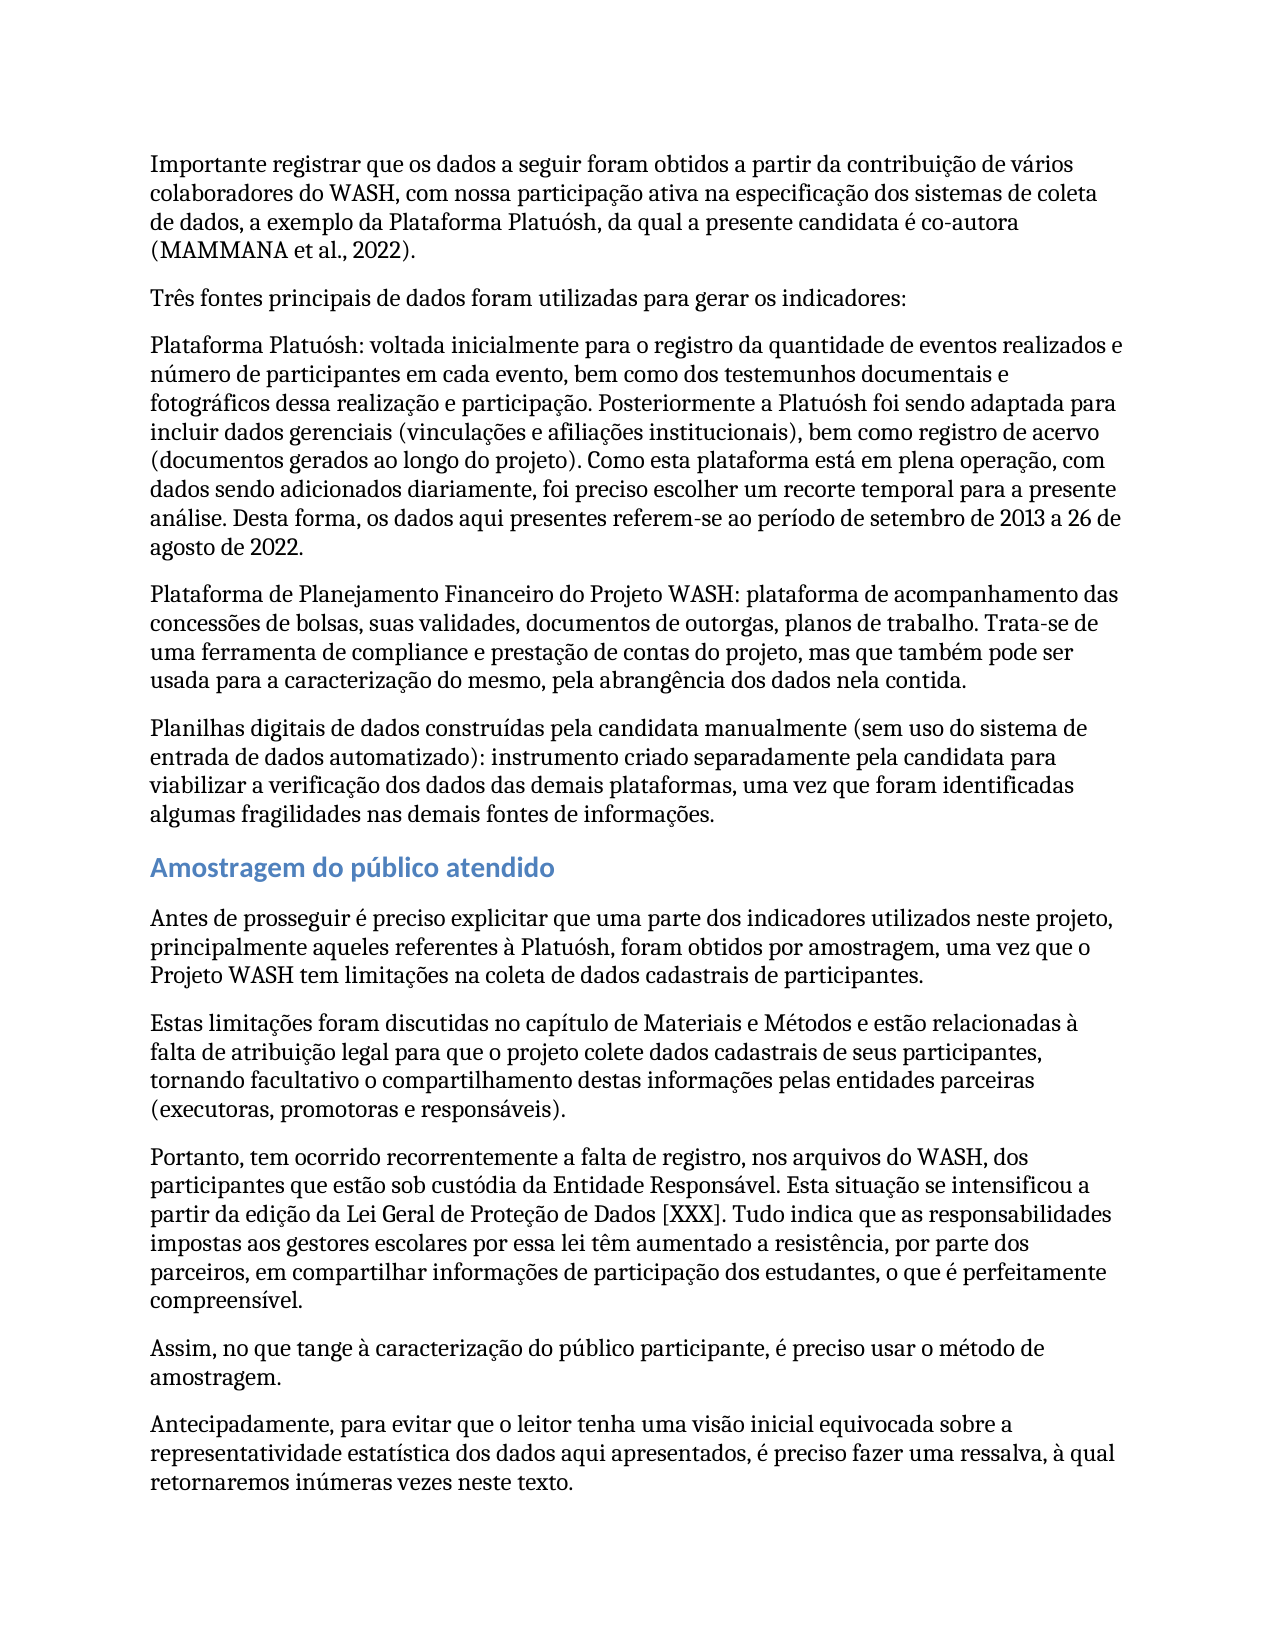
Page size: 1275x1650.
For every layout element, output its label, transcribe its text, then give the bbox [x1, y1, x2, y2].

text Três fontes principais de dados foram utilizadas para gerar os indicadores: [150, 284, 1125, 312]
text Plataforma de Planejamento Financeiro do Projeto WASH: plataforma de acompanhamento das concessões de bolsas, suas validades, documentos de outorgas, planos de trabalho. Trata-se de uma ferramenta de compliance e prestação de contas do projeto, mas que também pode ser usada para a caracterização do mesmo, pela abrangência dos dados nela contida. [150, 580, 1125, 695]
text Portanto, tem ocorrido recorrentemente a falta de registro, nos arquivos do WASH, dos participantes que estão sob custódia da Entidade Responsável. Esta situação se intensificou a partir da edição da Lei Geral de Proteção de Dados [XXX]. Tudo indica que as responsabilidades impostas aos gestores escolares por essa lei têm aumentado a resistência, por parte dos parceiros, em compartilhar informações de participação dos estudantes, o que é perfeitamente compreensı́vel. [150, 1143, 1125, 1315]
subtitle Amostragem do público atendido [150, 849, 1125, 885]
text Plataforma Platuósh: voltada inicialmente para o registro da quantidade de eventos realizados e número de participantes em cada evento, bem como dos testemunhos documentais e fotográficos dessa realização e participação. Posteriormente a Platuósh foi sendo adaptada para incluir dados gerenciais (vinculações e afiliações institucionais), bem como registro de acervo (documentos gerados ao longo do projeto). Como esta plataforma está em plena operação, com dados sendo adicionados diariamente, foi preciso escolher um recorte temporal para a presente análise. Desta forma, os dados aqui presentes referem-se ao perı́odo de setembro de 2013 a 26 de agosto de 2022. [150, 331, 1125, 561]
text Planilhas digitais de dados construı́das pela candidata manualmente (sem uso do sistema de entrada de dados automatizado): instrumento criado separadamente pela candidata para viabilizar a verificação dos dados das demais plataformas, uma vez que foram identificadas algumas fragilidades nas demais fontes de informações. [150, 714, 1125, 829]
text Antes de prosseguir é preciso explicitar que uma parte dos indicadores utilizados neste projeto, principalmente aqueles referentes à Platuósh, foram obtidos por amostragem, uma vez que o Projeto WASH tem limitações na coleta de dados cadastrais de participantes. [150, 904, 1125, 990]
text Antecipadamente, para evitar que o leitor tenha uma visão inicial equivocada sobre a representatividade estatı́stica dos dados aqui apresentados, é preciso fazer uma ressalva, à qual retornaremos inúmeras vezes neste texto. [150, 1410, 1125, 1496]
text Estas limitações foram discutidas no capı́tulo de Materiais e Métodos e estão relacionadas à falta de atribuição legal para que o projeto colete dados cadastrais de seus participantes, tornando facultativo o compartilhamento destas informações pelas entidades parceiras (executoras, promotoras e responsáveis). [150, 1009, 1125, 1124]
text Assim, no que tange à caracterização do público participante, é preciso usar o método de amostragem. [150, 1334, 1125, 1391]
text Importante registrar que os dados a seguir foram obtidos a partir da contribuição de vários colaboradores do WASH, com nossa participação ativa na especificação dos sistemas de coleta de dados, a exemplo da Plataforma Platuósh, da qual a presente candidata é co-autora (MAMMANA et al., 2022). [150, 150, 1125, 265]
